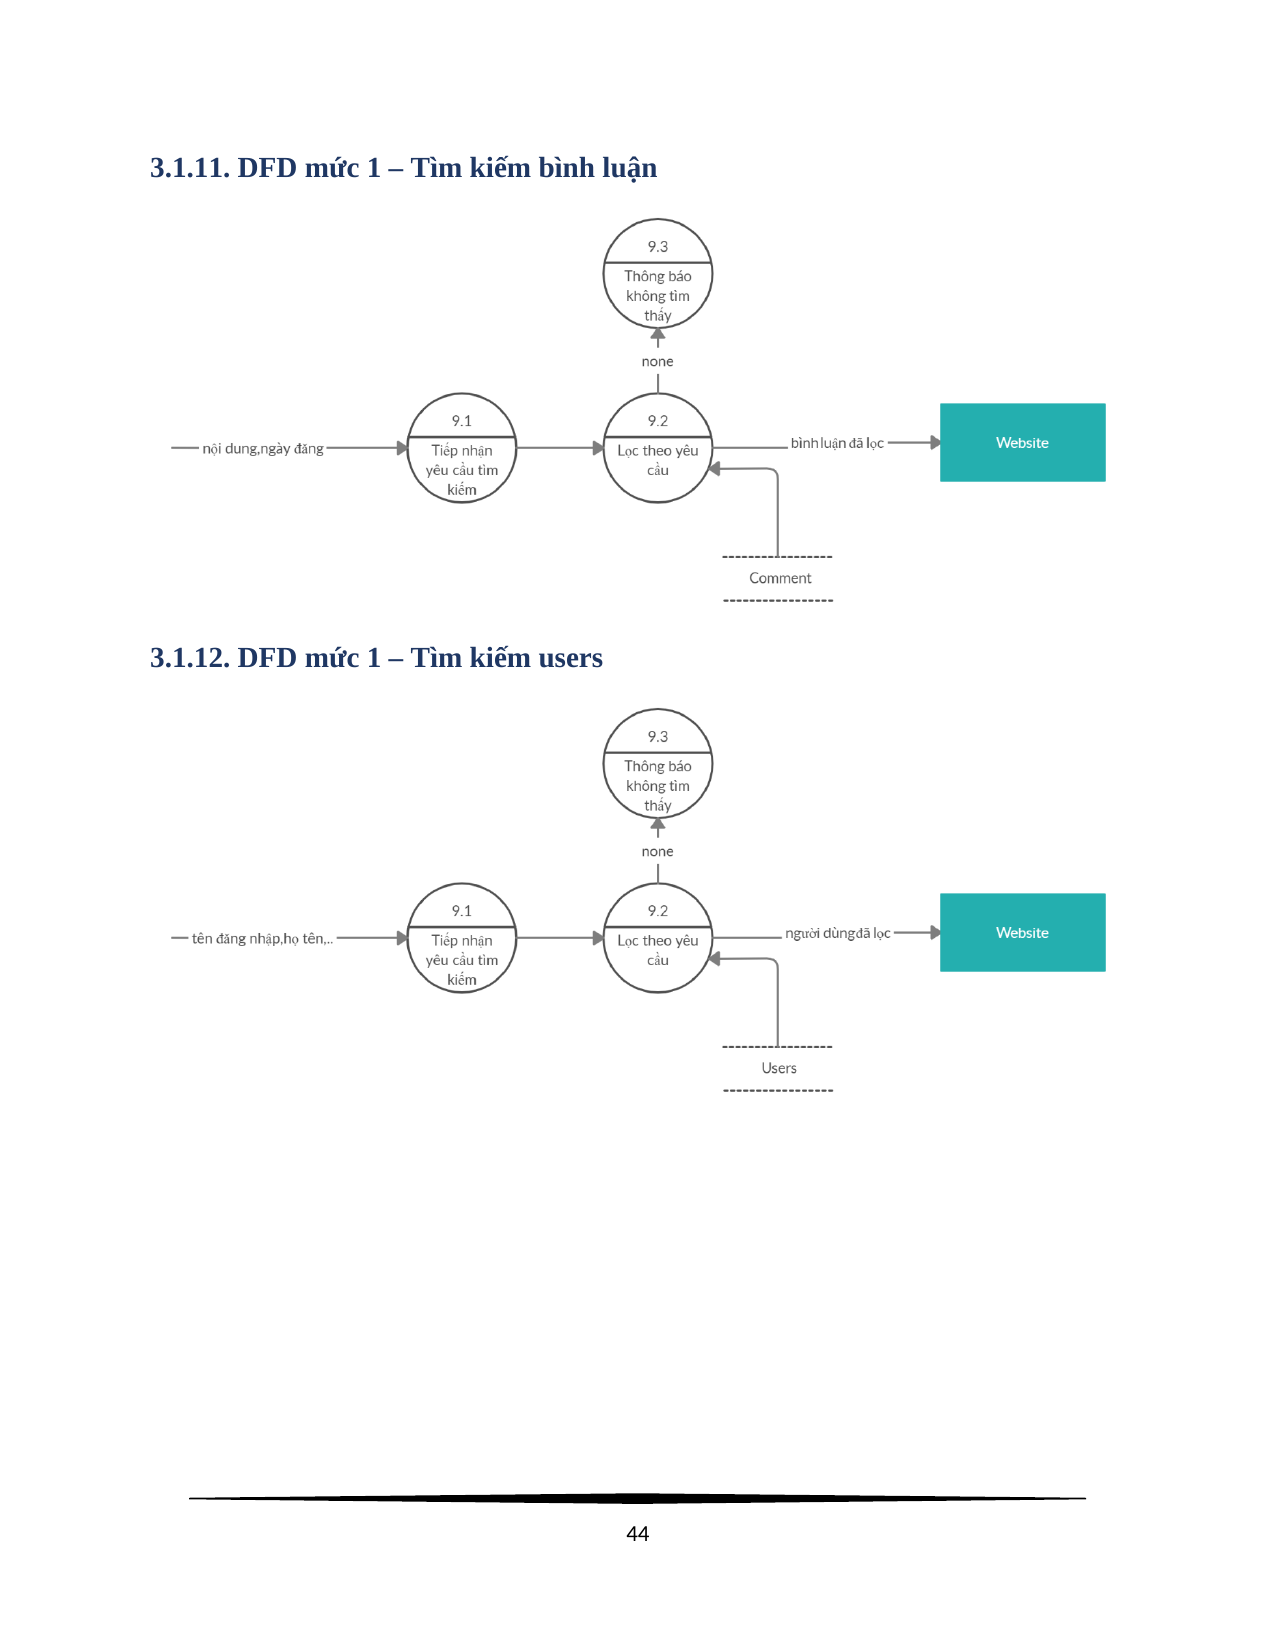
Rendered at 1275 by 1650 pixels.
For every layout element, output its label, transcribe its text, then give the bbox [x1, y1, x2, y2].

picture [150, 185, 1125, 622]
subtitle 3.1.12. DFD mức 1 – Tìm kiếm users [150, 640, 1125, 674]
subtitle 3.1.11. DFD mức 1 – Tìm kiếm bình luận [150, 150, 1125, 183]
picture [150, 675, 1125, 1112]
